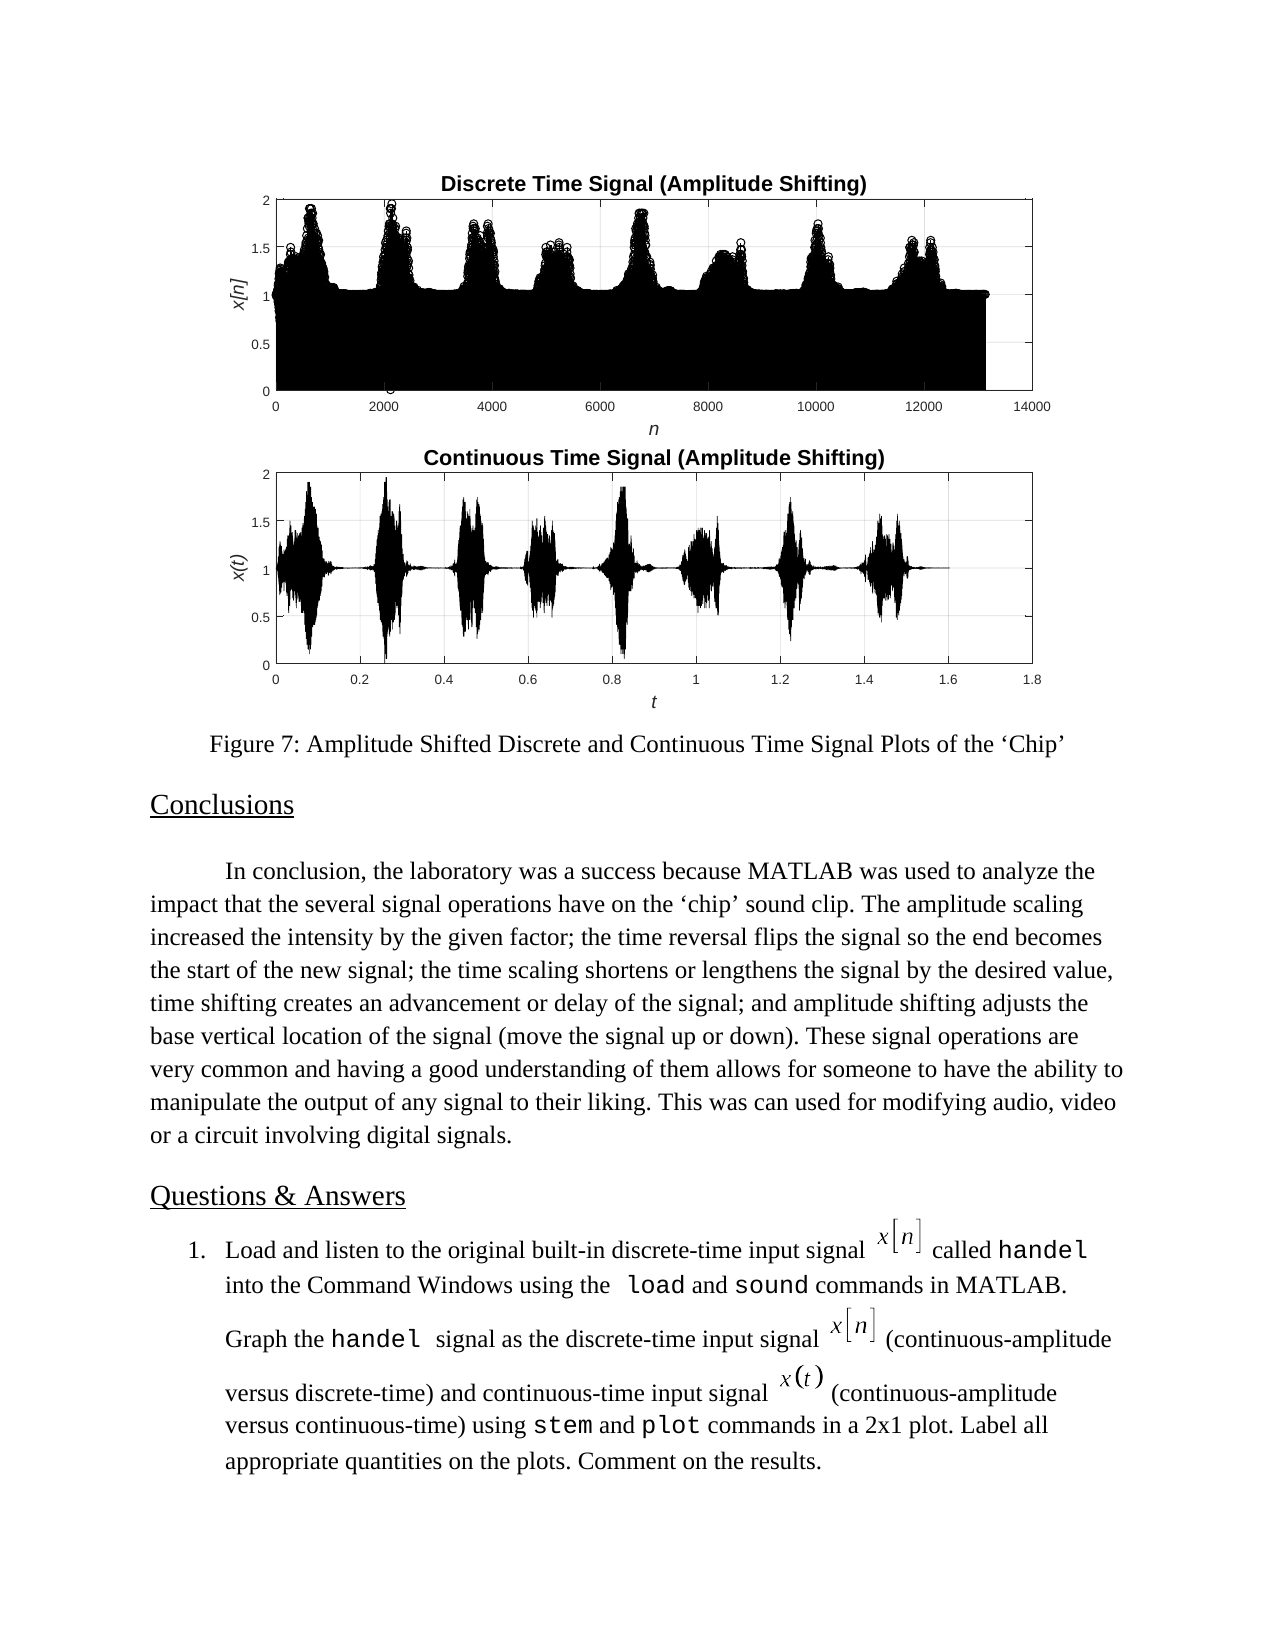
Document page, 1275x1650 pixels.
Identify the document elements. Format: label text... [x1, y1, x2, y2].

list Load and listen to the original built-in discrete-time input signal called handel into the Command Windows using the load and sound commands in MATLAB. Graph the handel signal as the discrete-time input signal (continuous-amplitude versus discrete-time) and continuous-time input signal (continuous-amplitude versus continuous-time) using stem and plot commands in a 2x1 plot. Label all appropriate quantities on the plots. Comment on the results. [187, 1217, 1125, 1474]
text In conclusion, the laboratory was a success because MATLAB was used to analyze the impact that the several signal operations have on the ‘chip’ sound clip. The amplitude scaling increased the intensity by the given factor; the time reversal flips the signal so the end becomes the start of the new signal; the time scaling shortens or lengthens the signal by the desired value, time shifting creates an advancement or delay of the signal; and amplitude shifting adjusts the base vertical location of the signal (move the signal up or down). These signal operations are very common and having a good understanding of them allows for someone to have the ability to manipulate the output of any signal to their liking. This was can used for modifying audio, video or a circuit involving digital signals. [150, 856, 1125, 1149]
text Questions & Answers [150, 1178, 1125, 1212]
text Conclusions [150, 787, 1125, 821]
text Figure 7: Amplitude Shifted Discrete and Continuous Time Signal Plots of the ‘Chip’ [150, 729, 1125, 758]
